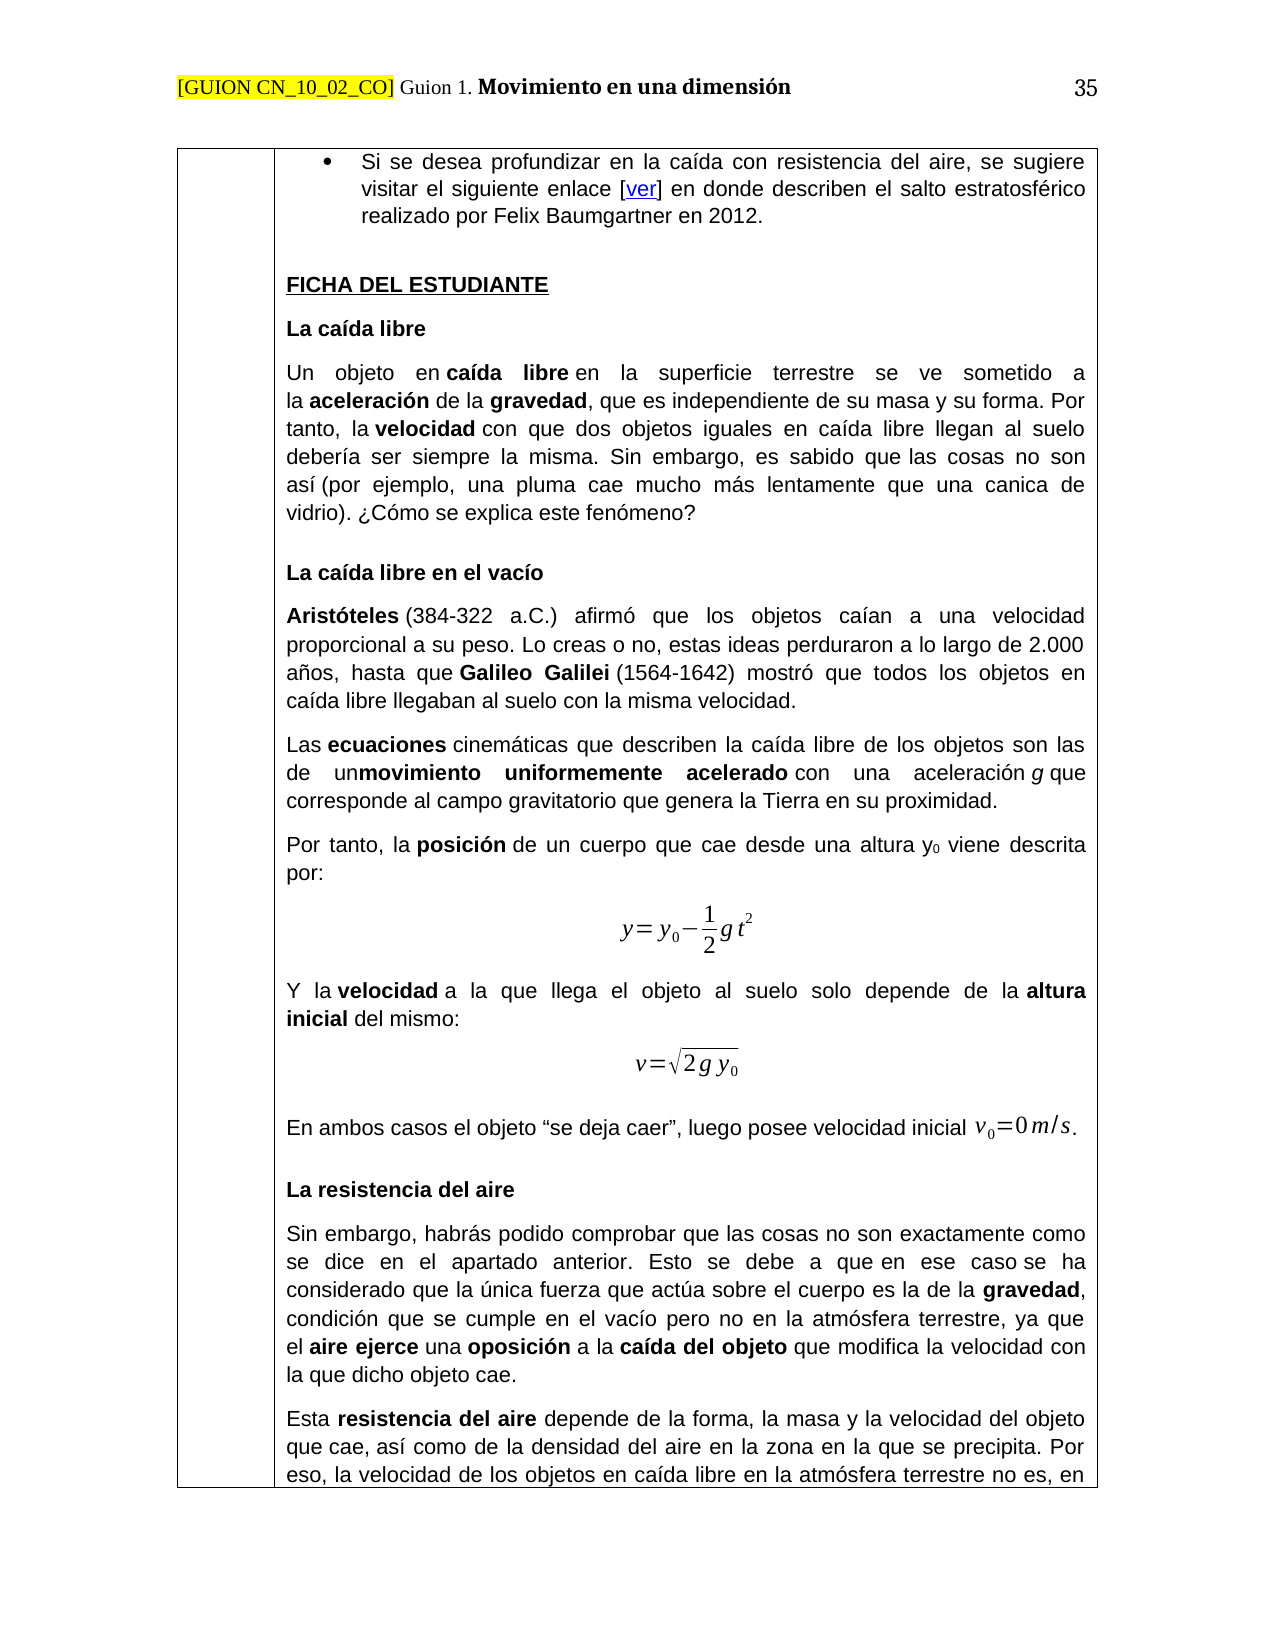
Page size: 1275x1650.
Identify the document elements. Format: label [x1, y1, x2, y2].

table_cell [178, 149, 274, 1487]
table_cell [275, 149, 1097, 1487]
